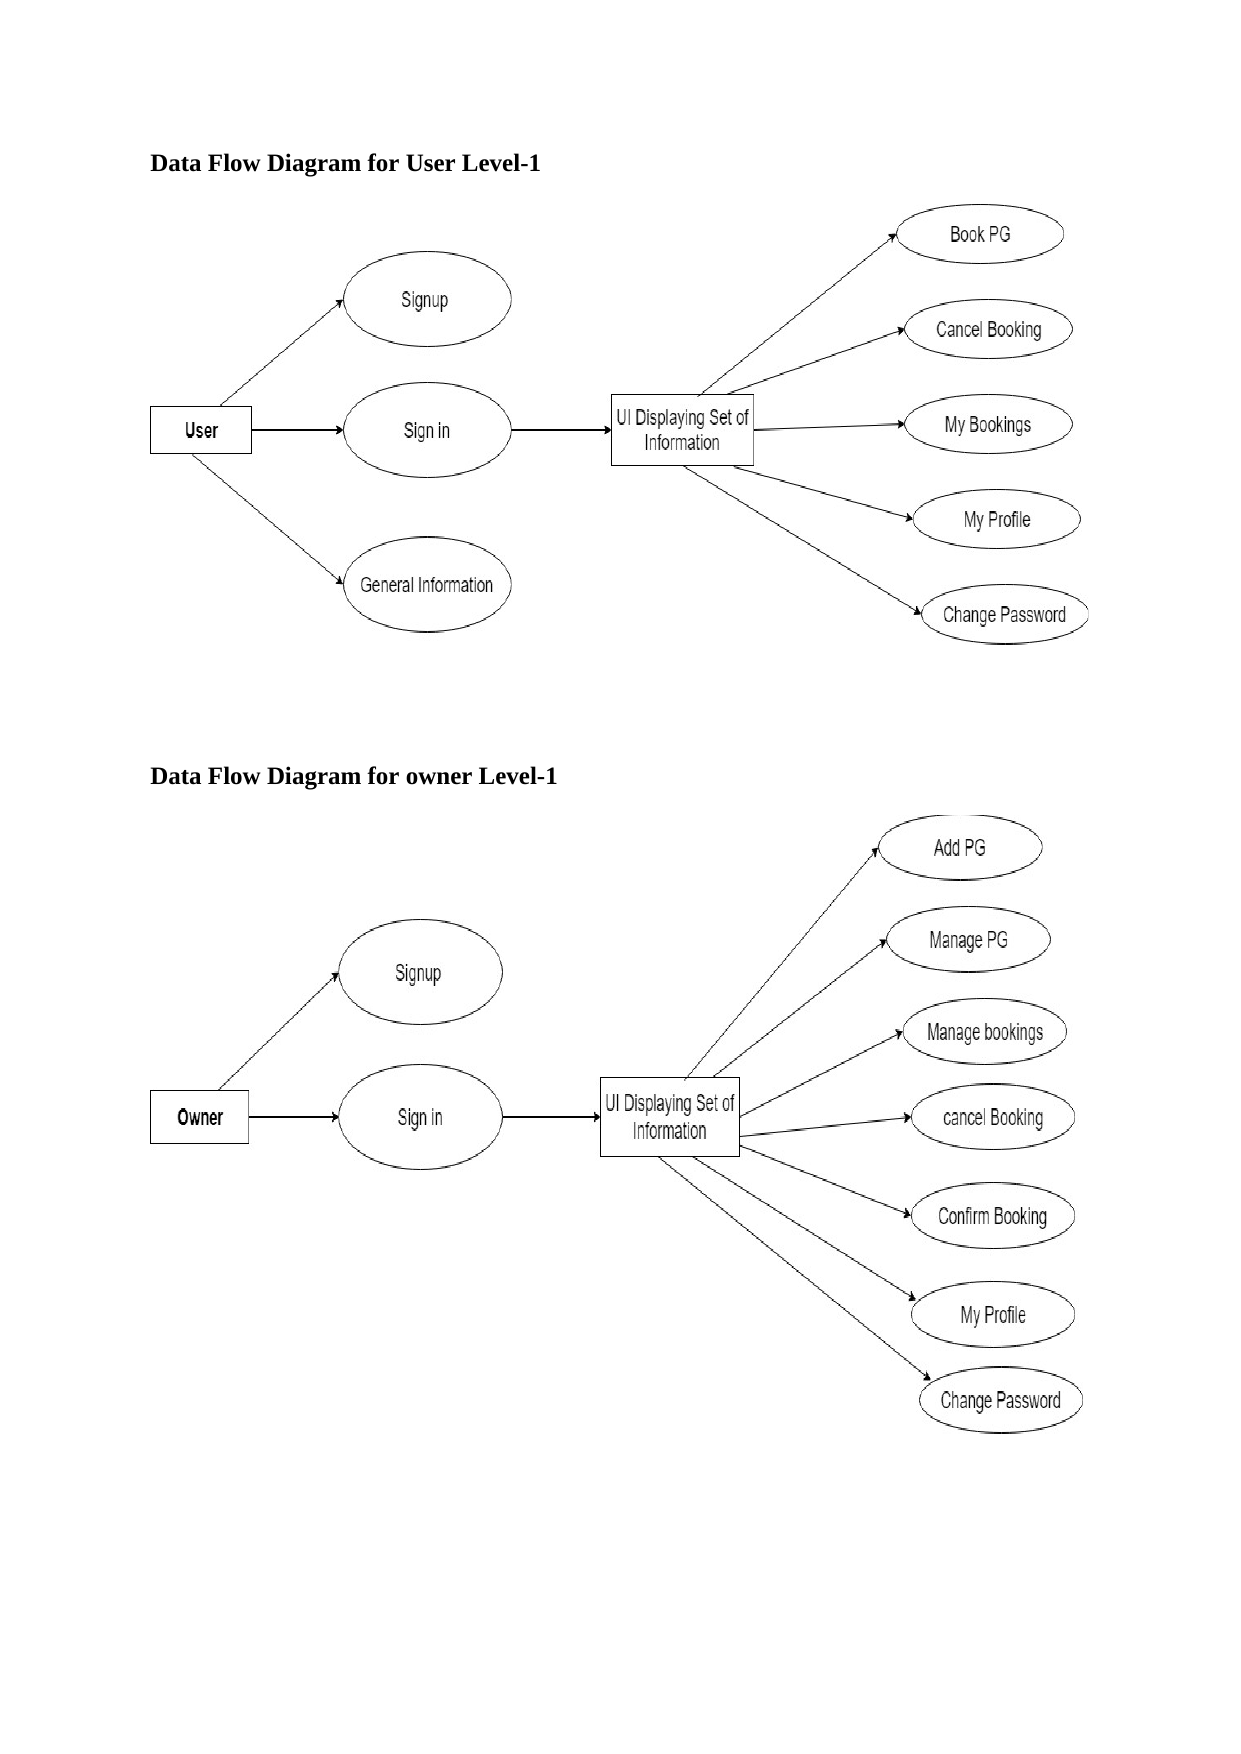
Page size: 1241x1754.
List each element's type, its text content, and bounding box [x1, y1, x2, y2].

picture [150, 815, 1083, 1434]
picture [150, 204, 1089, 645]
subtitle Data Flow Diagram for owner Level-1 [150, 761, 1240, 789]
text Data Flow Diagram for User Level-1 [150, 148, 1240, 177]
